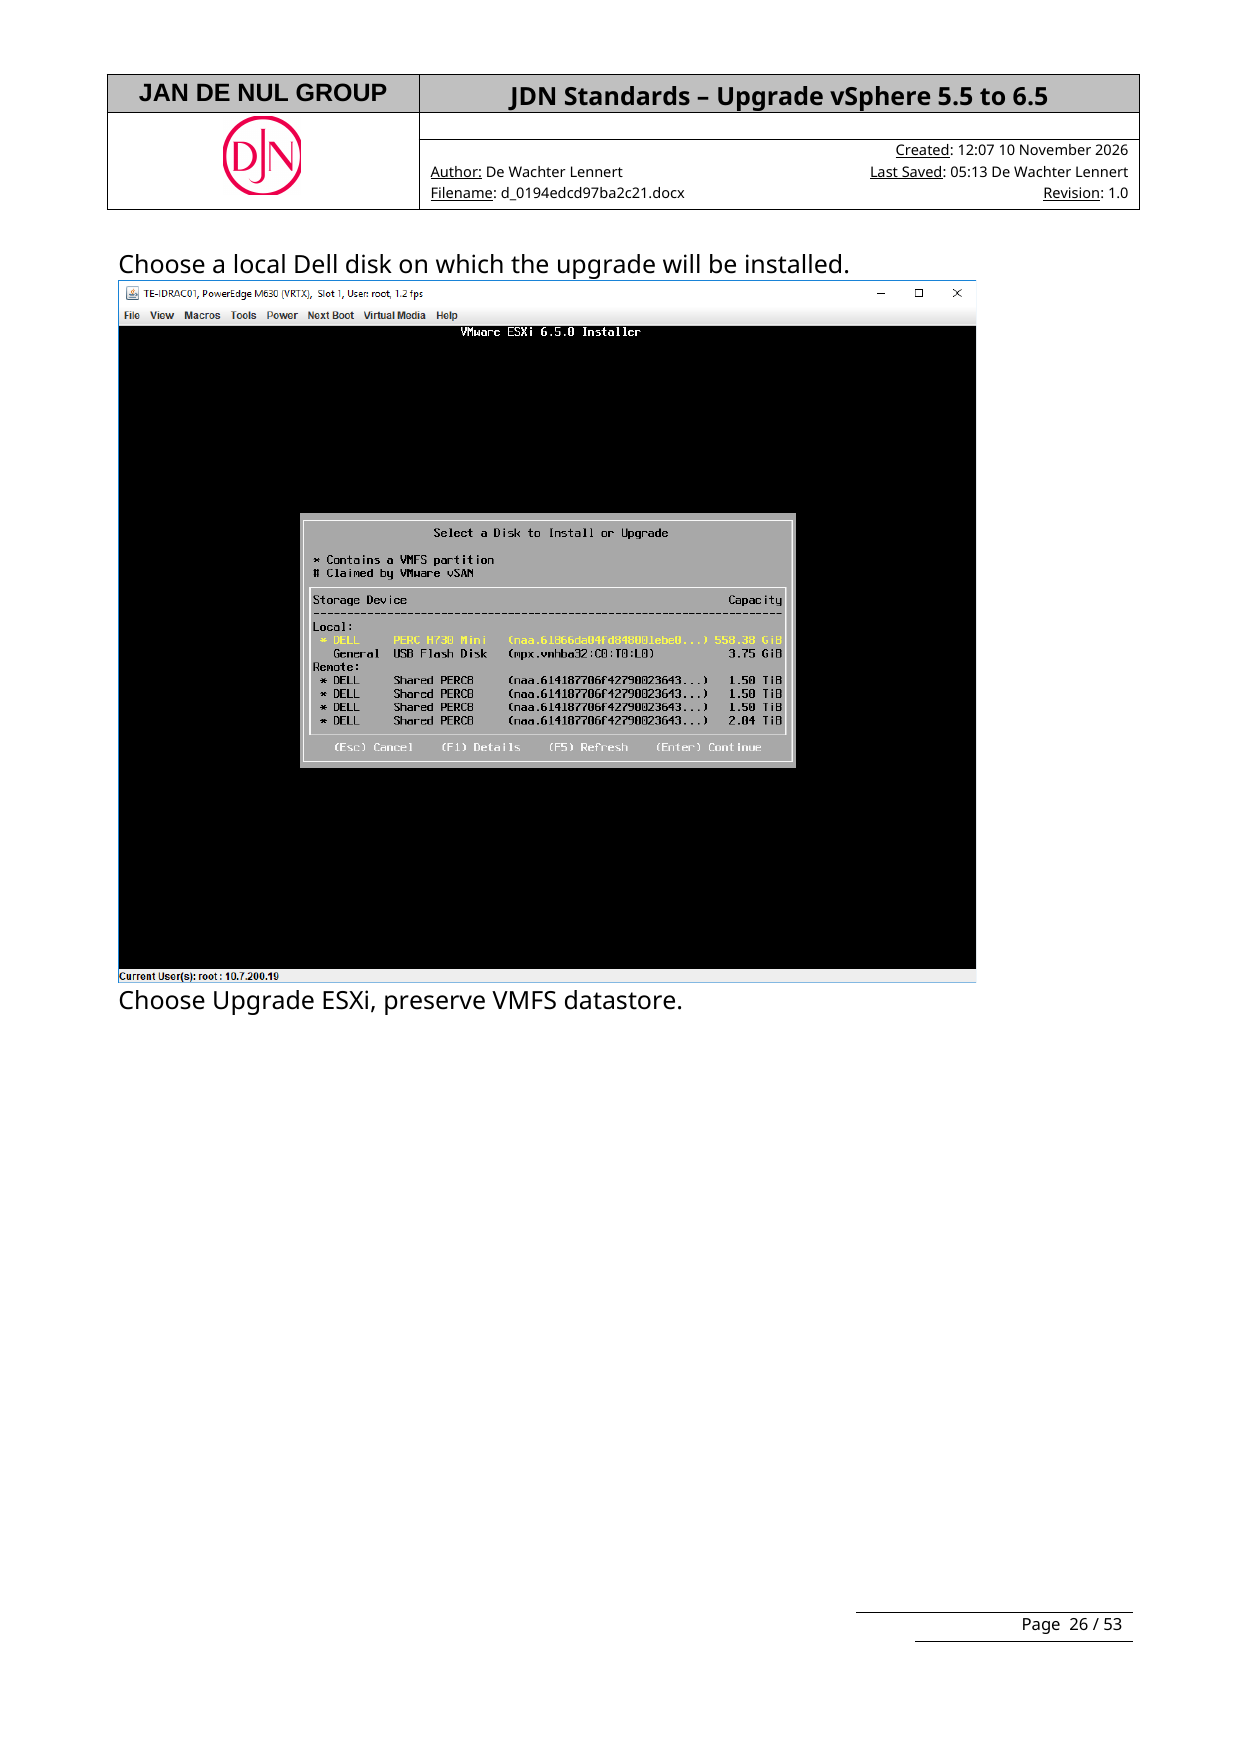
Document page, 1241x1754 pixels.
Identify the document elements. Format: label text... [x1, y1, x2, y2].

picture [118, 280, 977, 983]
picture [222, 116, 301, 195]
text Choose Upgrade ESXi, preserve VMFS datastore. [118, 982, 1122, 1016]
